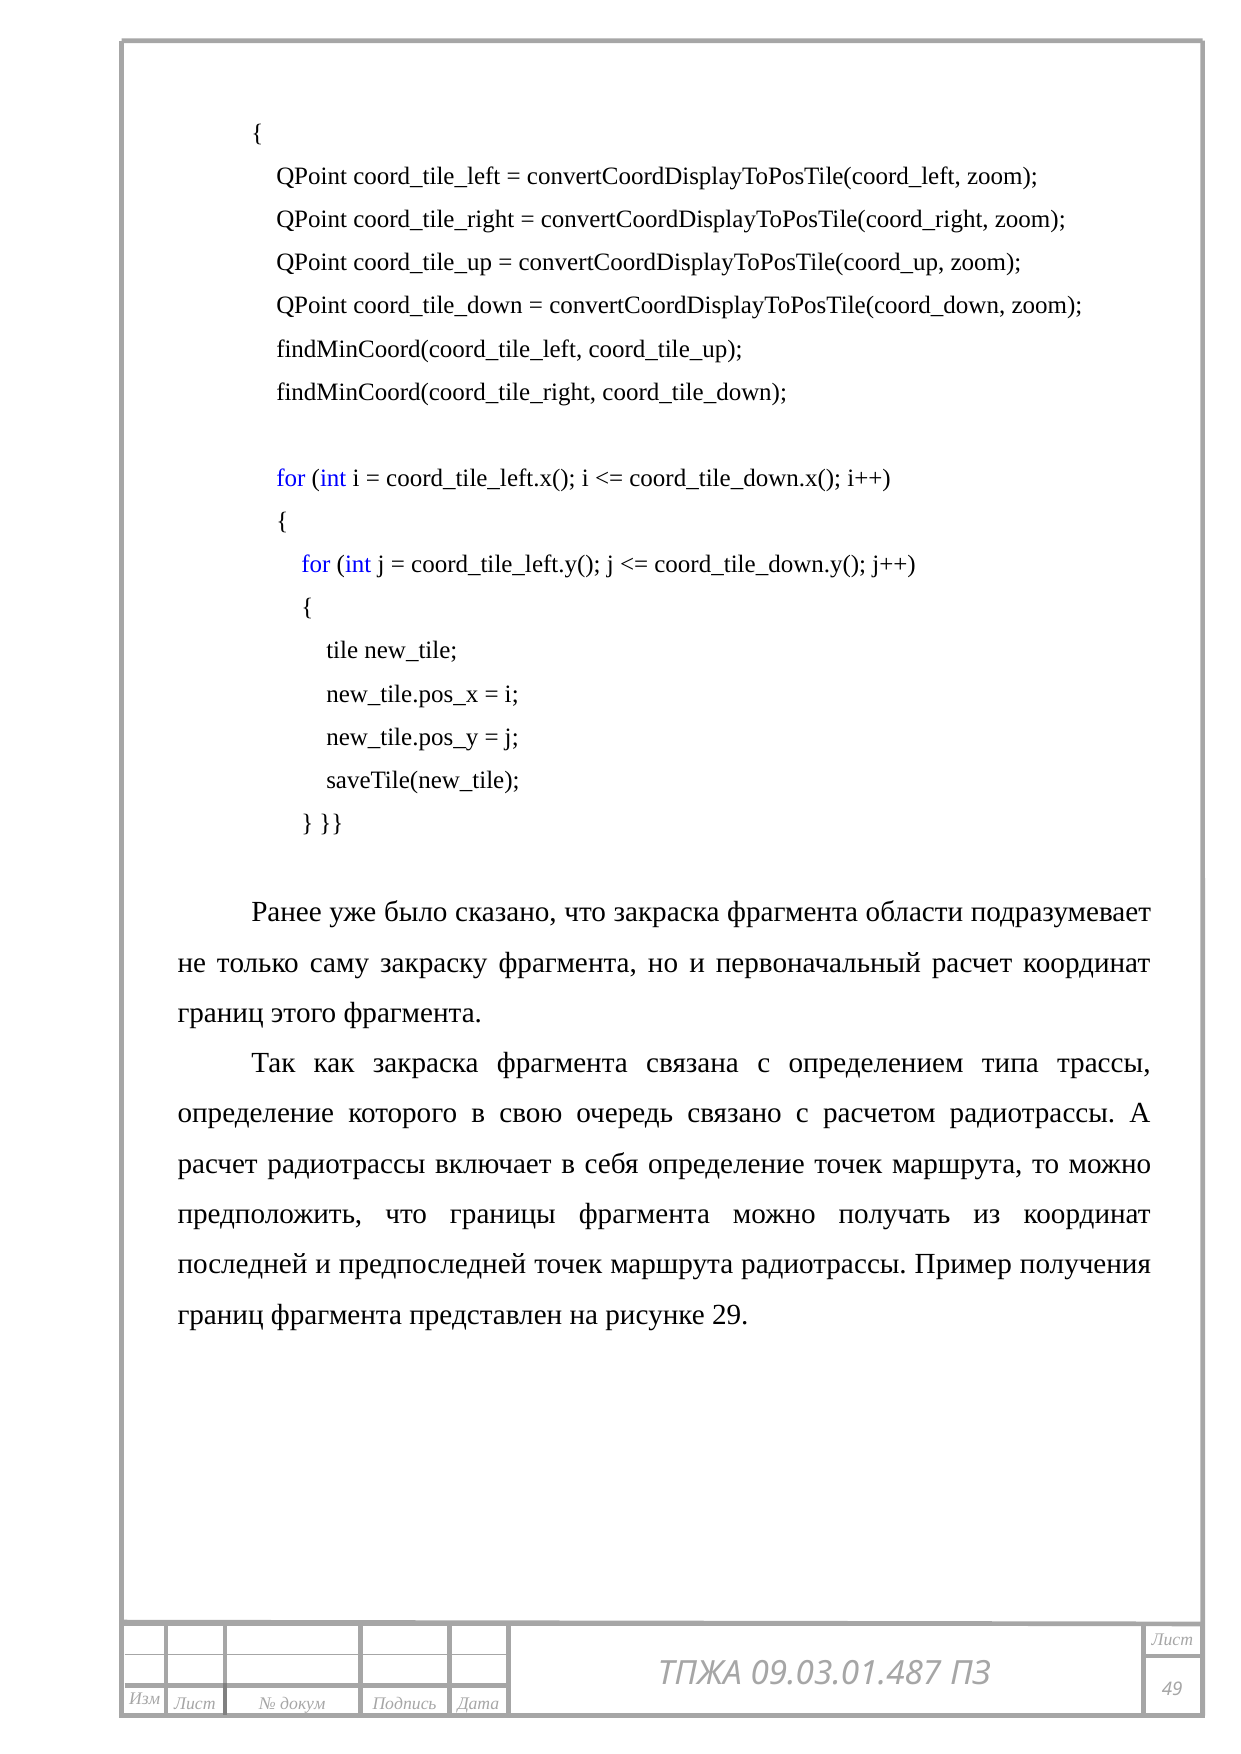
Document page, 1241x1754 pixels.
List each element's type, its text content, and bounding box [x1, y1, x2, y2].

text { [177, 506, 1152, 535]
text QPoint coord_tile_down = convertCoordDisplayToPosTile(coord_down, zoom); [177, 291, 1152, 319]
text Так как закраска фрагмента связана с определением типа трассы, определение которого в свою очередь связано с расчетом радиотрассы. А расчет радиотрассы включает в себя определение точек маршрута, то можно предположить, что границы фрагмента можно получать из координат последней и предпоследней точек маршрута радиотрассы. Пример получения границ фрагмента представлен на рисунке 29. [177, 1045, 1152, 1330]
text for (int j = coord_tile_left.y(); j <= coord_tile_down.y(); j++) [177, 549, 1152, 578]
text { [177, 118, 1152, 147]
text tile new_tile; [177, 636, 1152, 664]
text new_tile.pos_x = i; [177, 679, 1152, 707]
text saveTile(new_tile); [177, 765, 1152, 794]
text QPoint coord_tile_left = convertCoordDisplayToPosTile(coord_left, zoom); [177, 161, 1152, 190]
text QPoint coord_tile_right = convertCoordDisplayToPosTile(coord_right, zoom); [177, 204, 1152, 233]
text QPoint coord_tile_up = convertCoordDisplayToPosTile(coord_up, zoom); [177, 247, 1152, 276]
text { [177, 592, 1152, 621]
text Ранее уже было сказано, что закраска фрагмента области подразумевает не только саму закраску фрагмента, но и первоначальный расчет координат границ этого фрагмента. [177, 894, 1152, 1028]
text } }} [177, 808, 1152, 837]
text for (int i = coord_tile_left.x(); i <= coord_tile_down.x(); i++) [177, 463, 1152, 492]
text findMinCoord(coord_tile_left, coord_tile_up); [177, 334, 1152, 362]
text findMinCoord(coord_tile_right, coord_tile_down); [177, 377, 1152, 406]
text new_tile.pos_y = j; [177, 722, 1152, 751]
